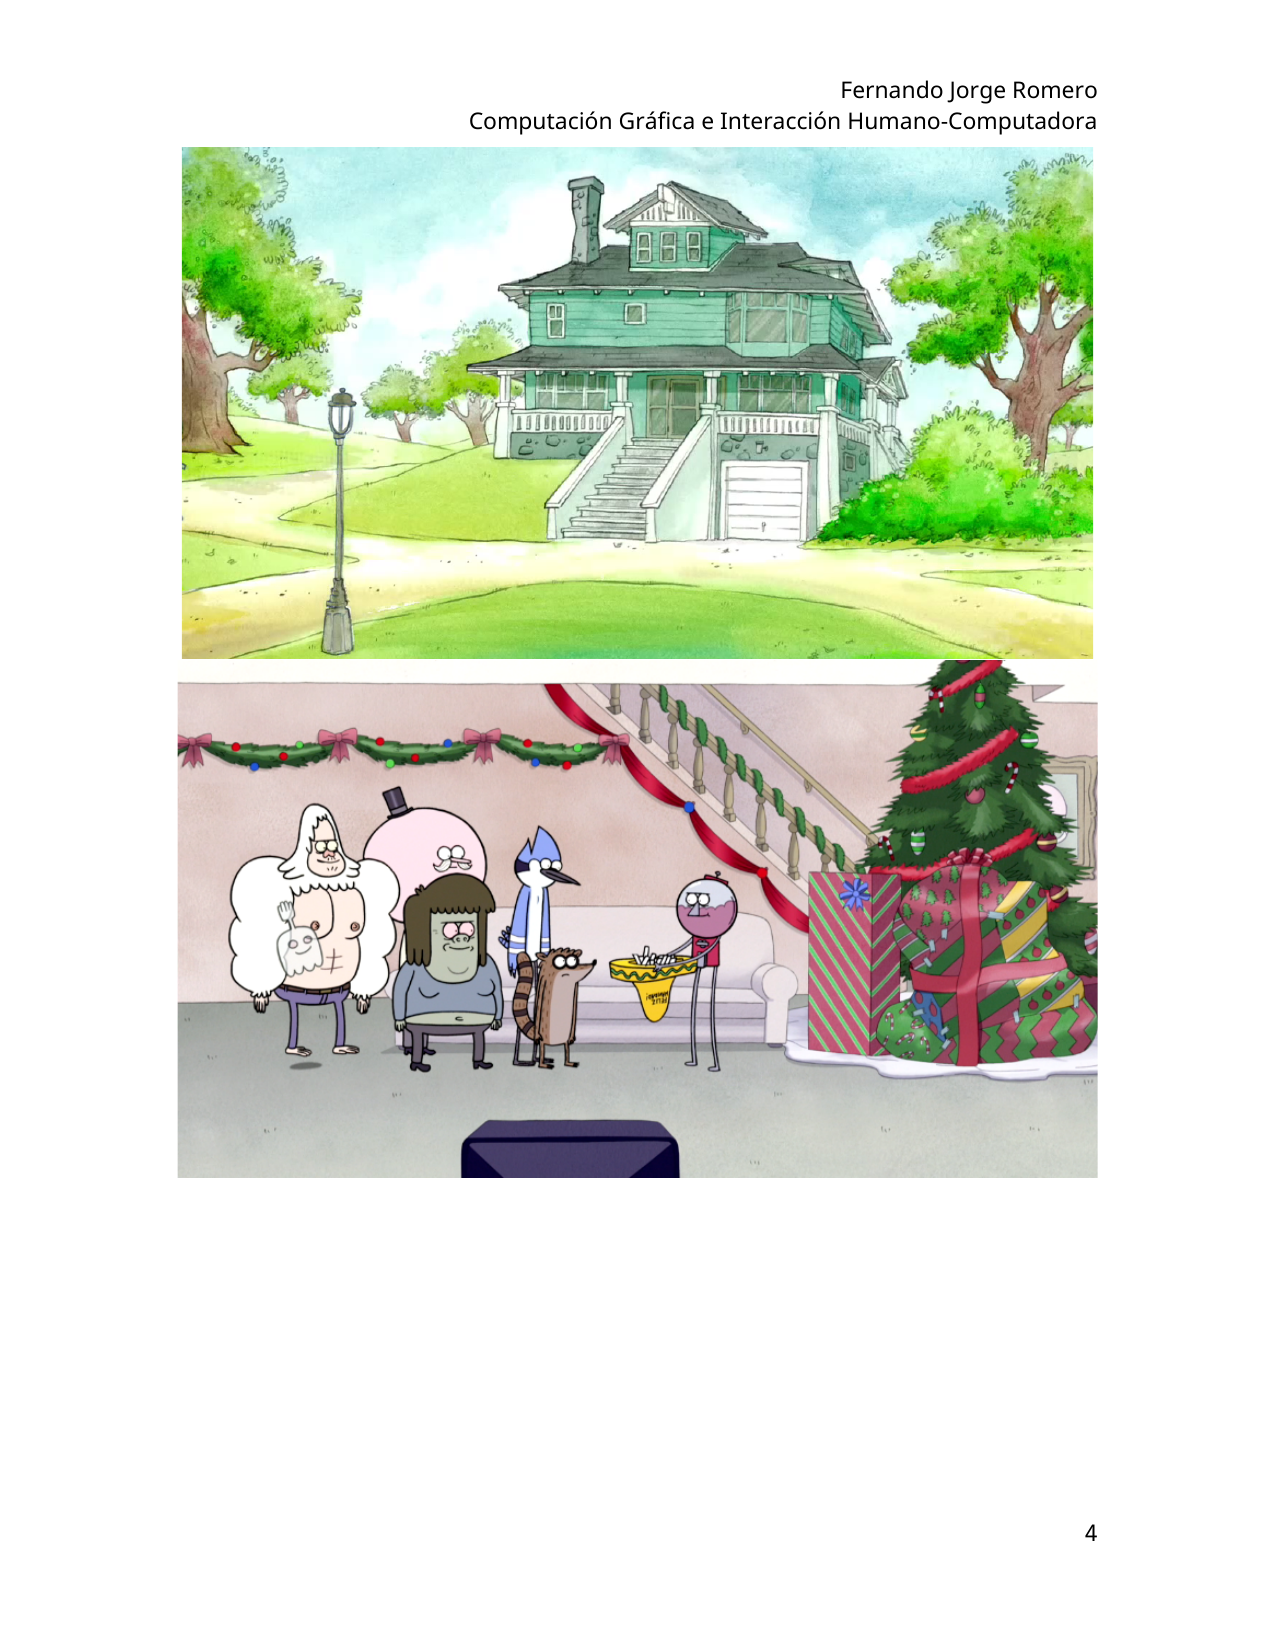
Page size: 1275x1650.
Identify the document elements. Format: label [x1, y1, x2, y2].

picture [181, 147, 1094, 659]
picture [177, 660, 1098, 1178]
